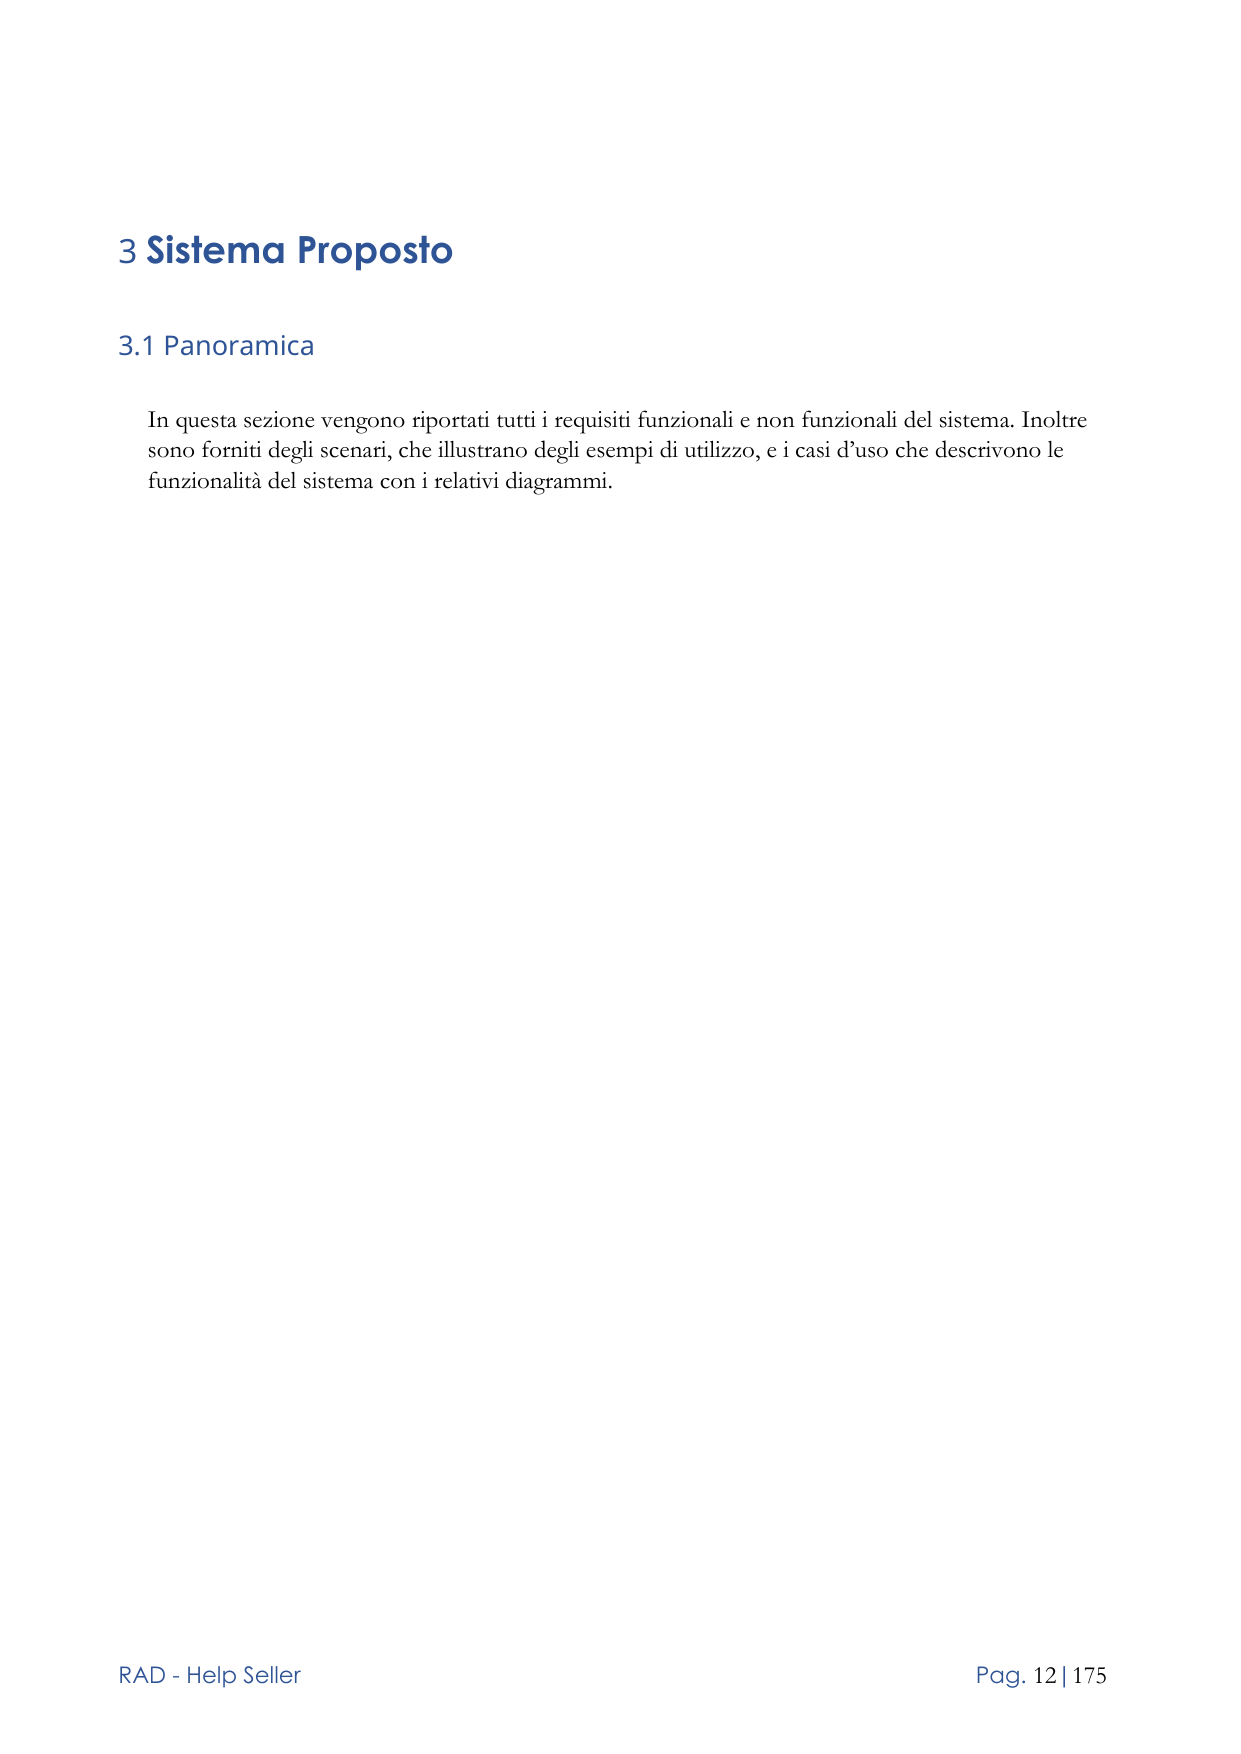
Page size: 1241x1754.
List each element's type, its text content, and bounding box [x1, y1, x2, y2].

subtitle 3 Sistema Proposto [118, 222, 1122, 275]
text In questa sezione vengono riportati tutti i requisiti funzionali e non funzionali del sistema. Inoltre sono forniti degli scenari, che illustrano degli esempi di utilizzo, e i casi d’uso che descrivono le funzionalità del sistema con i relativi diagrammi. [147, 406, 1122, 495]
subtitle 3.1 Panoramica [118, 326, 1122, 403]
